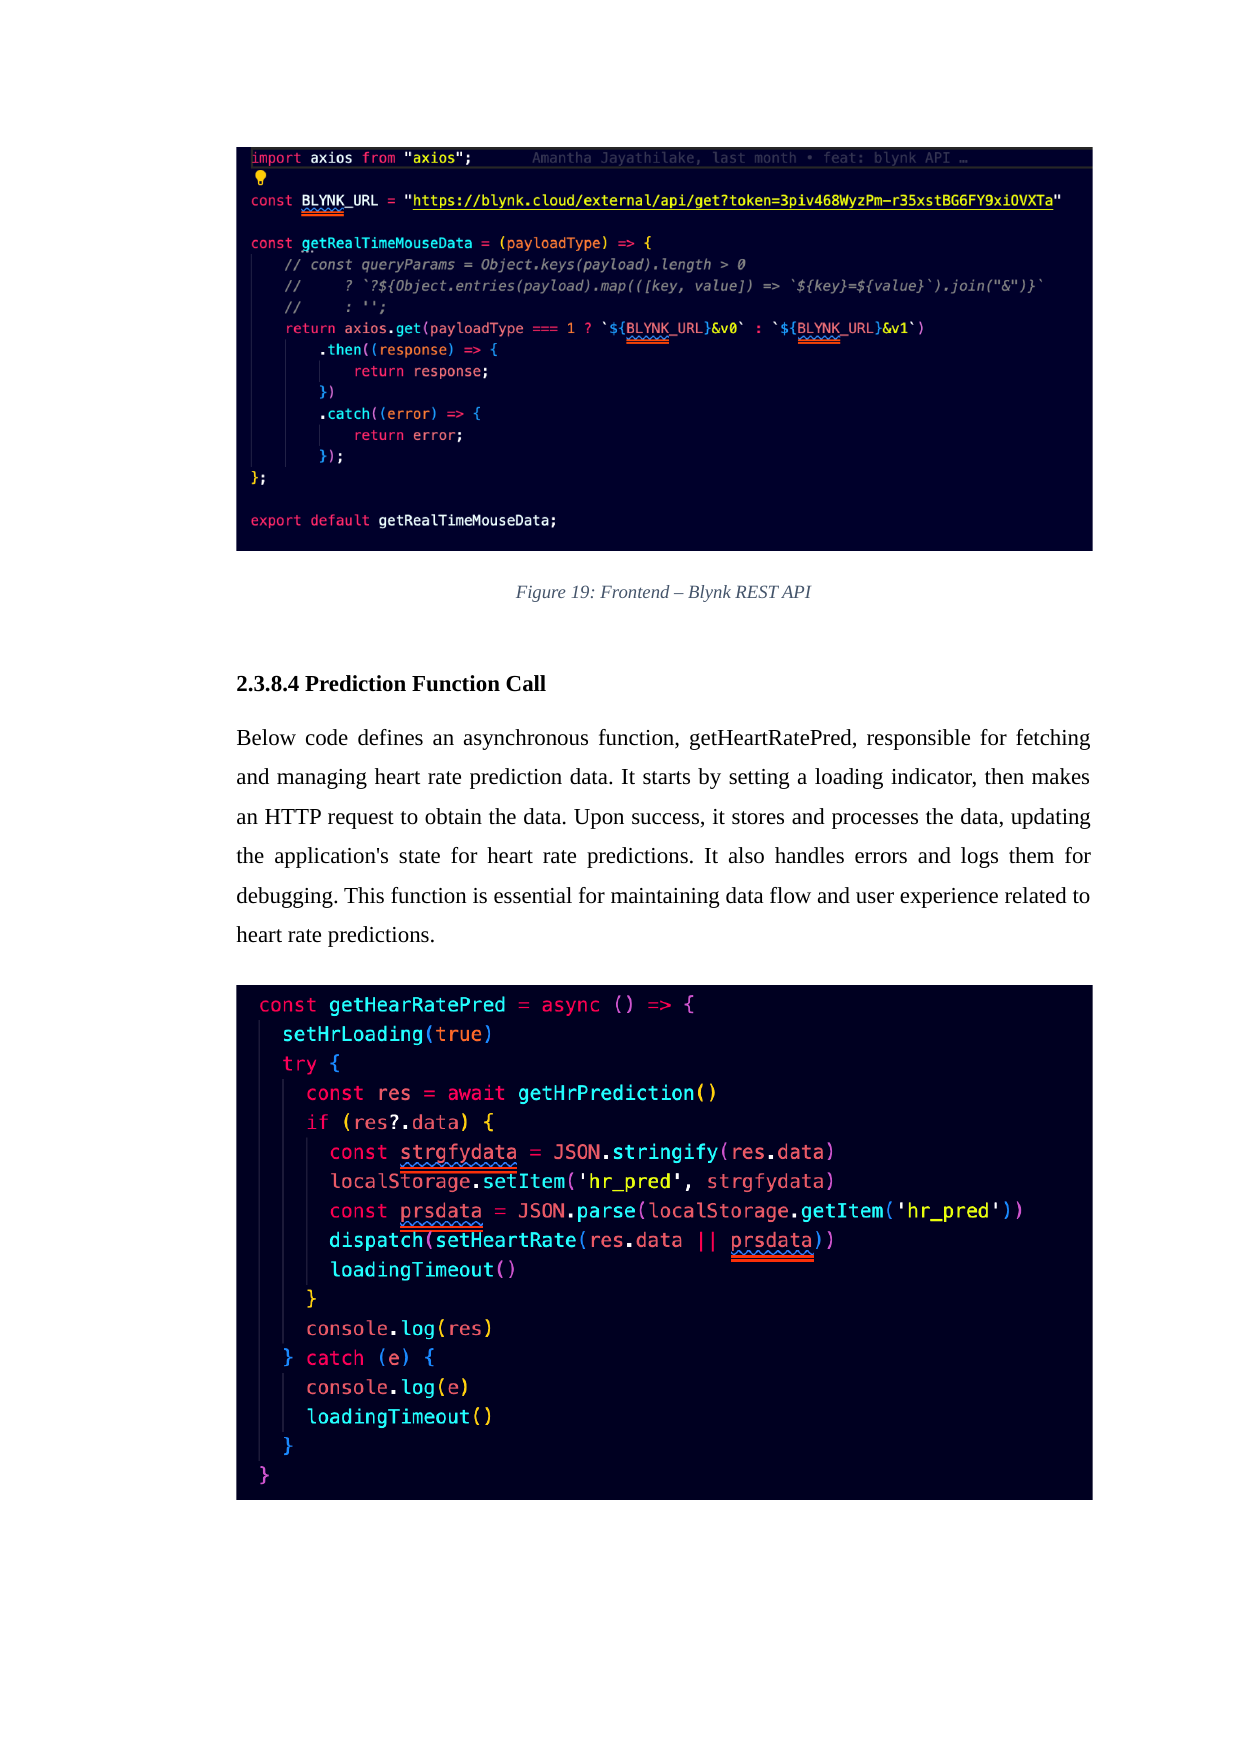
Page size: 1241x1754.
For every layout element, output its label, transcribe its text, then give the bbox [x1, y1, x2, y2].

subtitle 2.3.8.4 Prediction Function Call [236, 670, 1092, 697]
text Below code defines an asynchronous function, getHeartRatePred, responsible for fetching and managing heart rate prediction data. It starts by setting a loading indicator, then makes an HTTP request to obtain the data. Upon success, it stores and processes the data, updating the application's state for heart rate predictions. It also handles errors and logs them for debugging. This function is essential for maintaining data flow and user experience related to heart rate predictions. [236, 724, 1092, 948]
picture [236, 147, 1093, 551]
picture [236, 985, 1093, 1500]
text Figure 19: Frontend – Blynk REST API [236, 581, 1092, 603]
